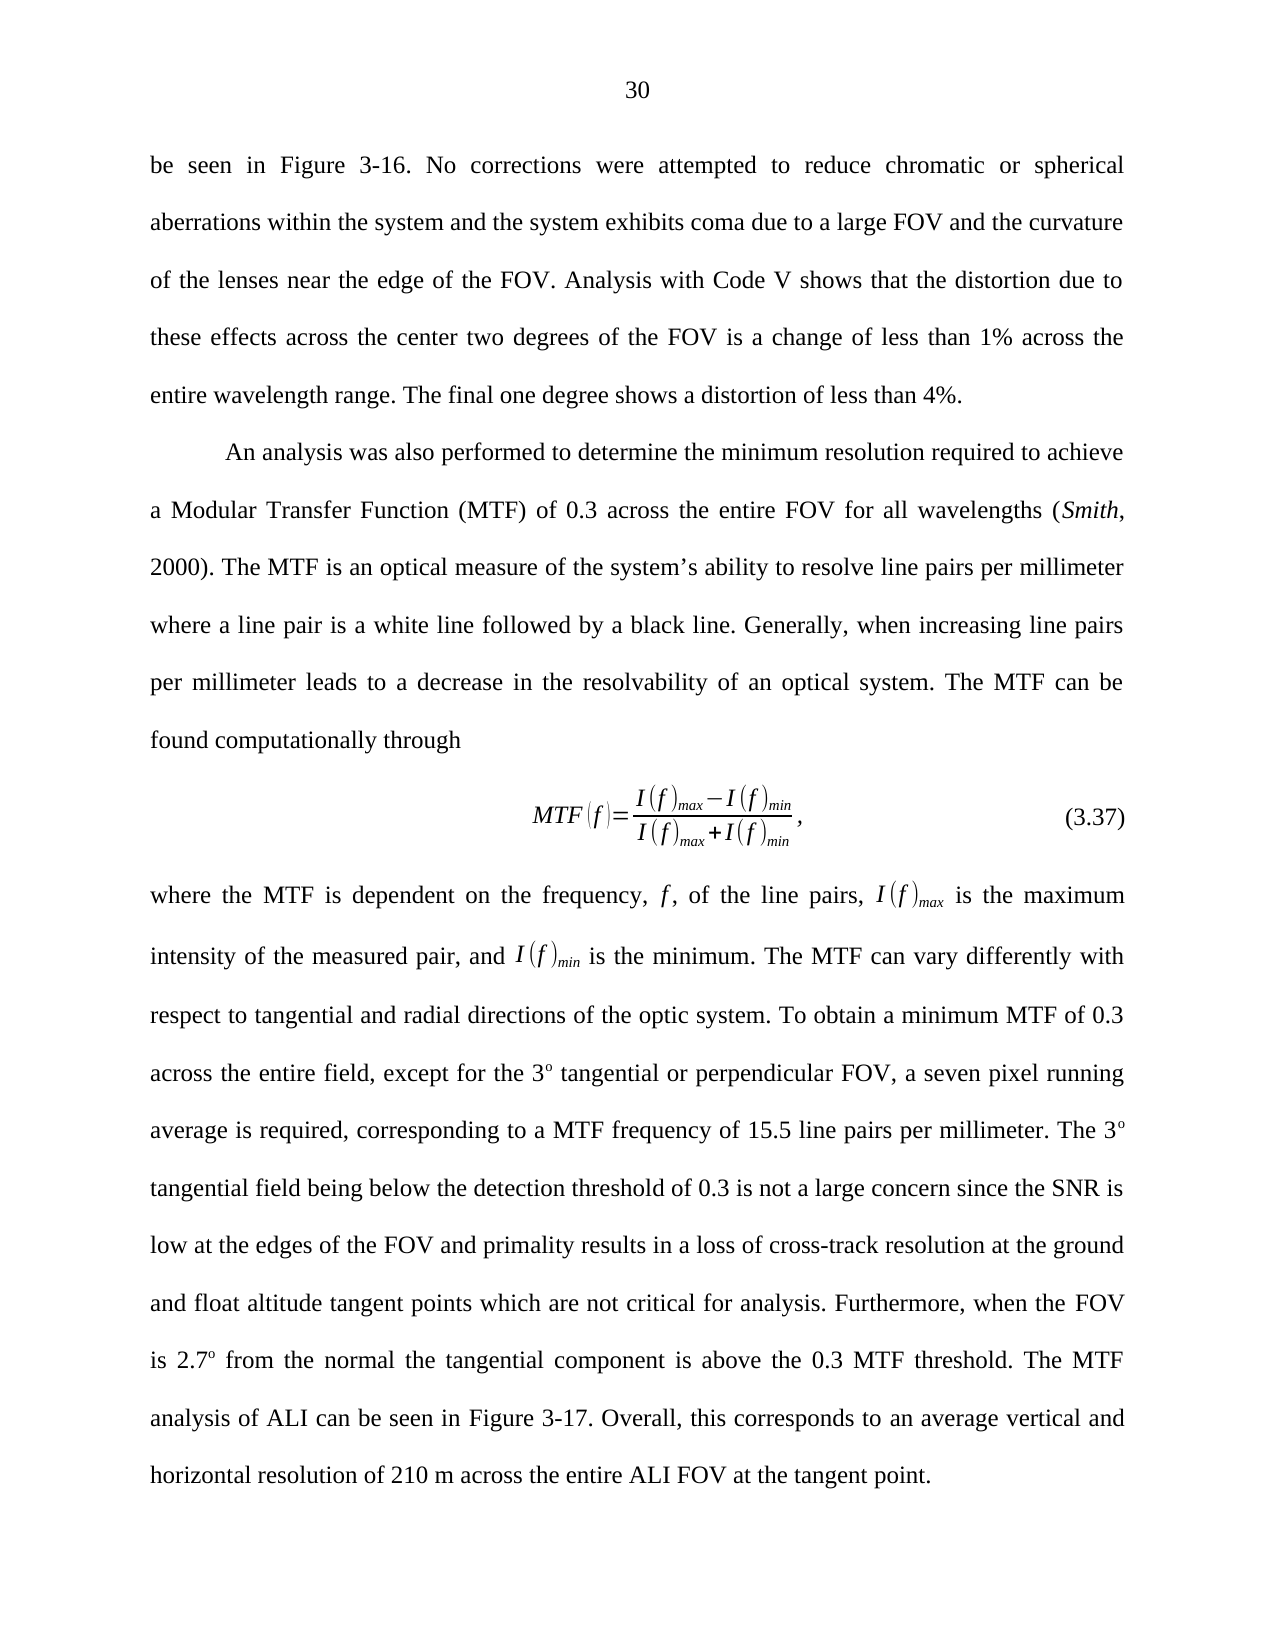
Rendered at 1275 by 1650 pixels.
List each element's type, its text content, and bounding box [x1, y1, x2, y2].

table_header [298, 783, 1006, 879]
text An analysis was also performed to determine the minimum resolution required to achieve a Modular Transfer Function (MTF) of 0.3 across the entire FOV for all wavelengths (Smith, 2000). The MTF is an optical measure of the system’s ability to resolve line pairs per millimeter where a line pair is a white line followed by a black line. Generally, when increasing line pairs per millimeter leads to a decrease in the resolvability of an optical system. The MTF can be found computationally through [150, 437, 1125, 754]
text where the MTF is dependent on the frequency, , of the line pairs, is the maximum intensity of the measured pair, and is the minimum. The MTF can vary differently with respect to tangential and radial directions of the optic system. To obtain a minimum MTF of 0.3 across the entire field, except for the 3o tangential or perpendicular FOV, a seven pixel running average is required, corresponding to a MTF frequency of 15.5 line pairs per millimeter. The 3o tangential field being below the detection threshold of 0.3 is not a large concern since the SNR is low at the edges of the FOV and primality results in a loss of cross-track resolution at the ground and float altitude tangent points which are not critical for analysis. Furthermore, when the FOV is 2.7o from the normal the tangential component is above the 0.3 MTF threshold. The MTF analysis of ALI can be seen in Figure 3-17. Overall, this corresponds to an average vertical and horizontal resolution of 210 m across the entire ALI FOV at the tangent point. [150, 879, 1125, 1489]
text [150, 150, 1125, 409]
table_header (3.37) [1006, 783, 1136, 879]
